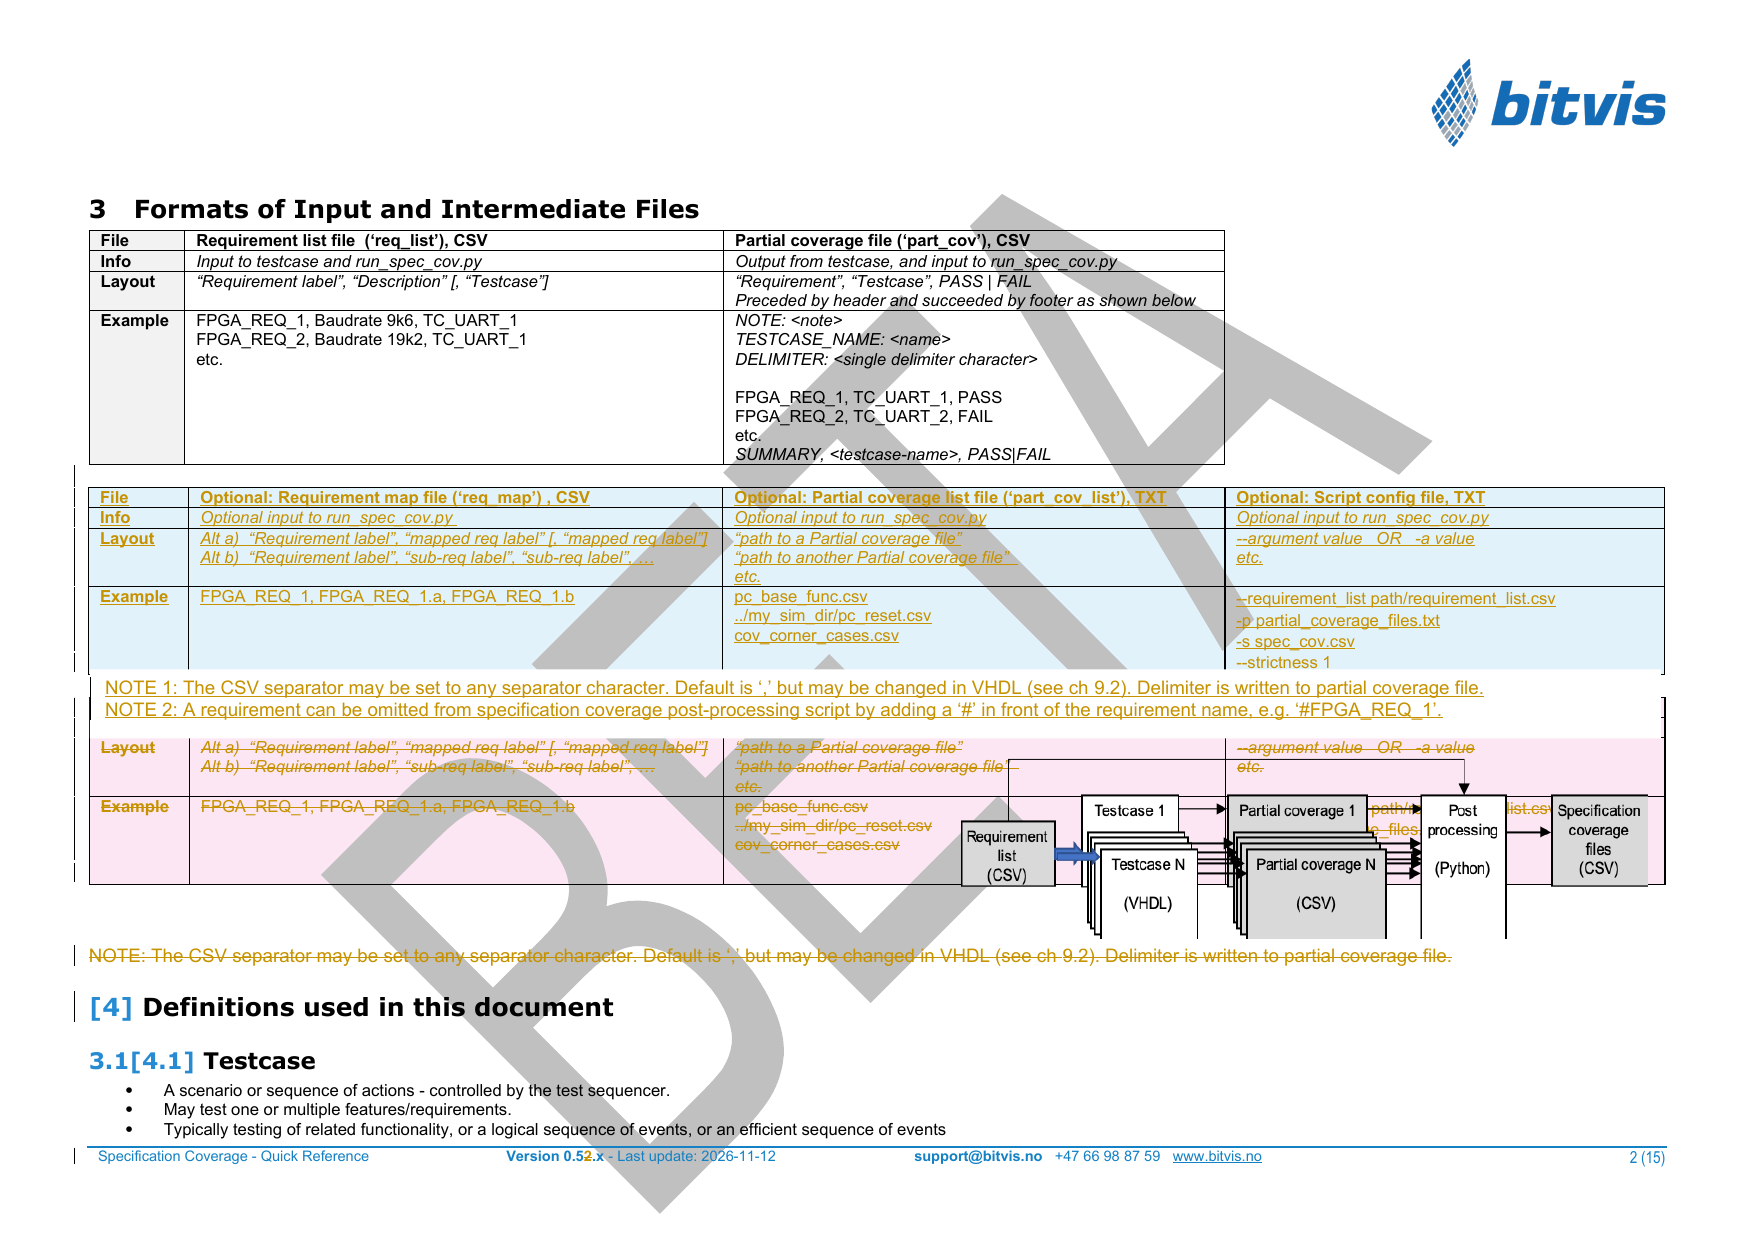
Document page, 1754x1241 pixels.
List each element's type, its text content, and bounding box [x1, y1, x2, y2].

table_cell Example [90, 311, 184, 464]
table_cell Info [90, 251, 184, 271]
subtitle Formats of Input and Intermediate Files [88, 193, 1665, 224]
table_cell NOTE: <note> TESTCASE_NAME: <name> DELIMITER: <single delimiter character> FPGA_REQ_1, TC_UART_1, PASS FPGA_REQ_2, TC_UART_2, FAIL etc. SUMMARY, <testcase-name>, PASS|FAIL [724, 311, 1224, 464]
list A scenario or sequence of actions - controlled by the test sequencer. [126, 1081, 1665, 1100]
table_cell FPGA_REQ_1, Baudrate 9k6, TC_UART_1 FPGA_REQ_2, Baudrate 19k2, TC_UART_1 etc. [185, 311, 723, 464]
subtitle Testcase [88, 1047, 1665, 1074]
picture [1431, 59, 1666, 147]
table_cell Input to testcase and run_spec_cov.py [185, 251, 723, 271]
subtitle Definitions used in this document [88, 991, 1665, 1022]
table_cell Output from testcase, and input to run_spec_cov.py [724, 251, 1224, 271]
table_cell “Requirement”, “Testcase”, PASS | FAIL Preceded by header and succeeded by footer as shown below [724, 272, 1224, 310]
picture [956, 757, 1648, 939]
table_header Requirement list file (‘req_list’), CSV [185, 231, 723, 250]
table_cell Layout [90, 272, 184, 310]
table_header File [90, 231, 184, 250]
list May test one or multiple features/requirements. [126, 1100, 1665, 1119]
table_header Partial coverage file (‘part_cov’), CSV [724, 231, 1224, 250]
list Typically testing of related functionality, or a logical sequence of events, or an efficient sequence of events [126, 1119, 1665, 1139]
table_cell “Requirement label”, “Description” [, “Testcase”] [185, 272, 723, 310]
